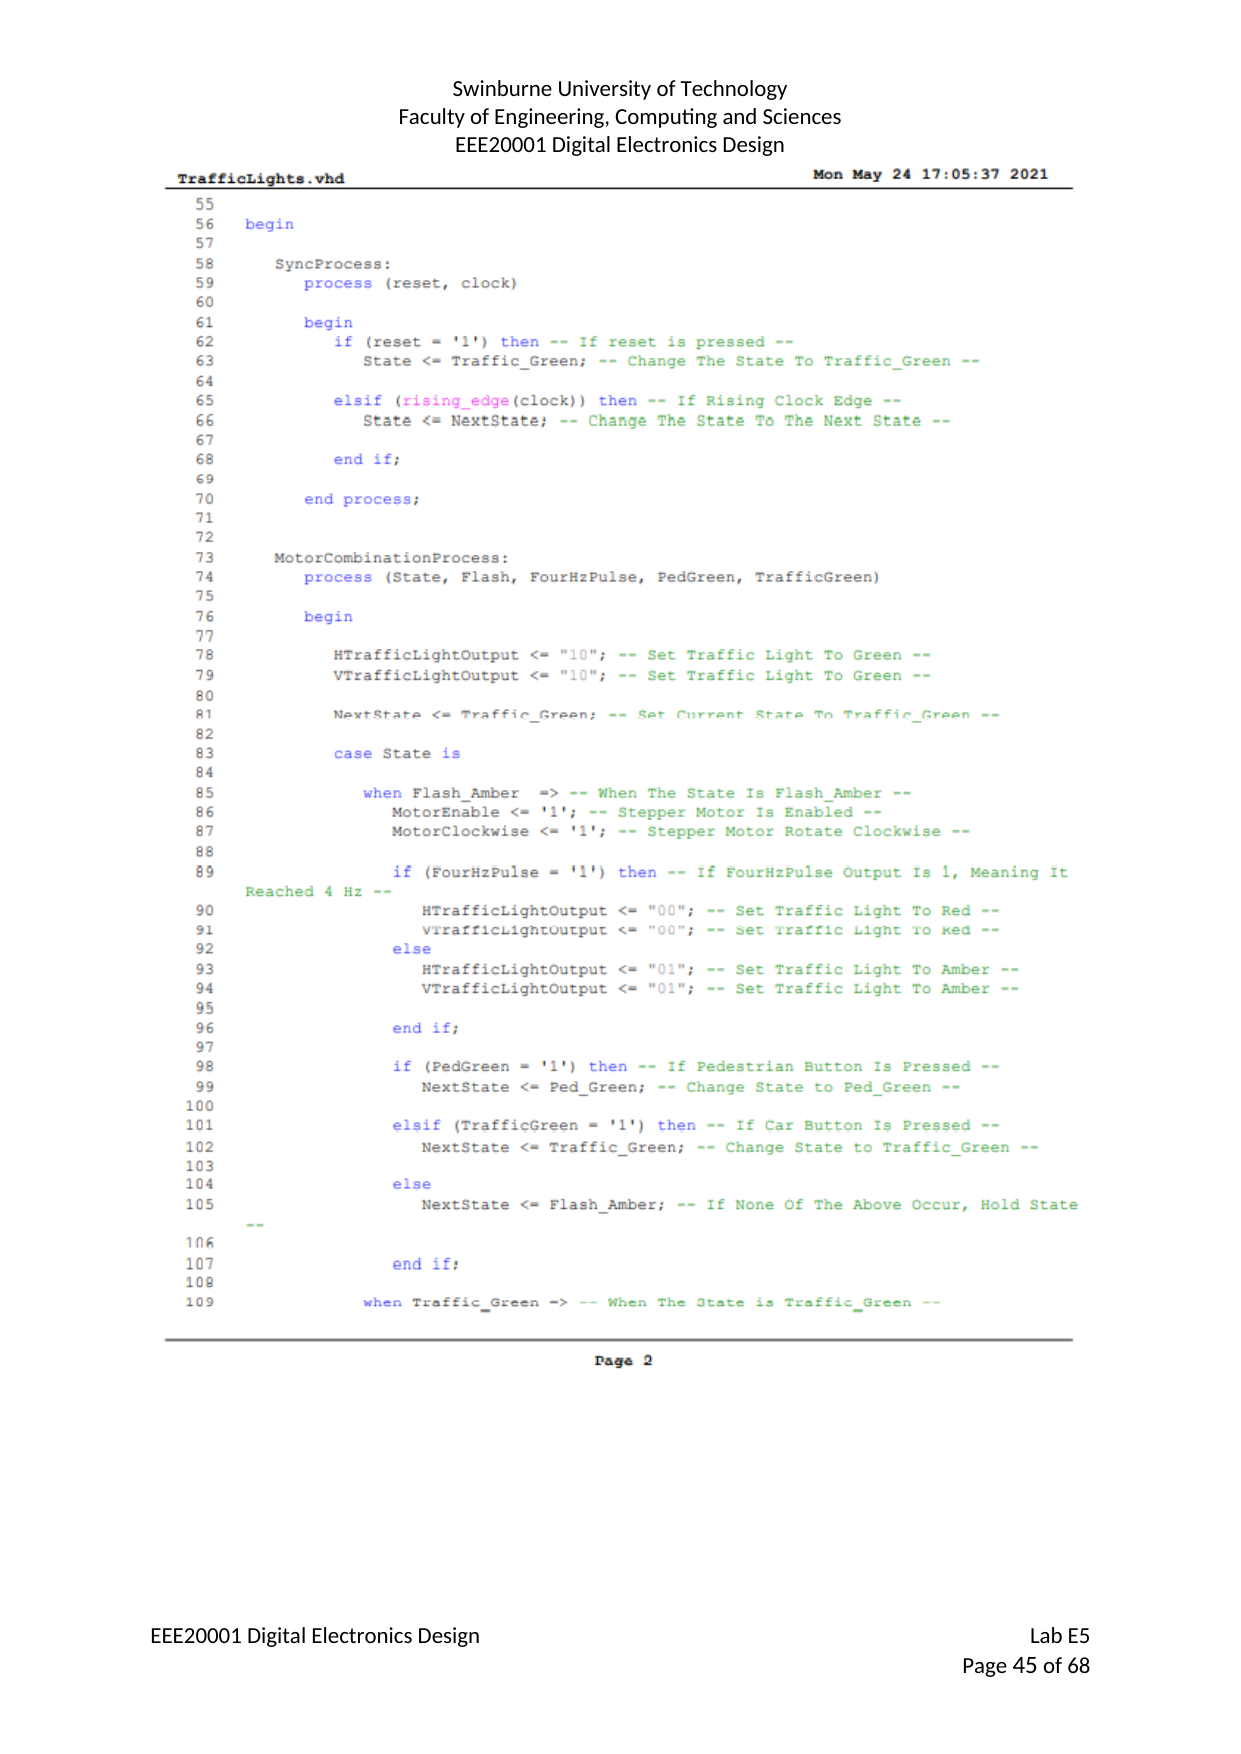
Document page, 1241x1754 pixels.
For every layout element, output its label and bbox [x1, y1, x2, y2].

picture [150, 157, 1091, 1377]
